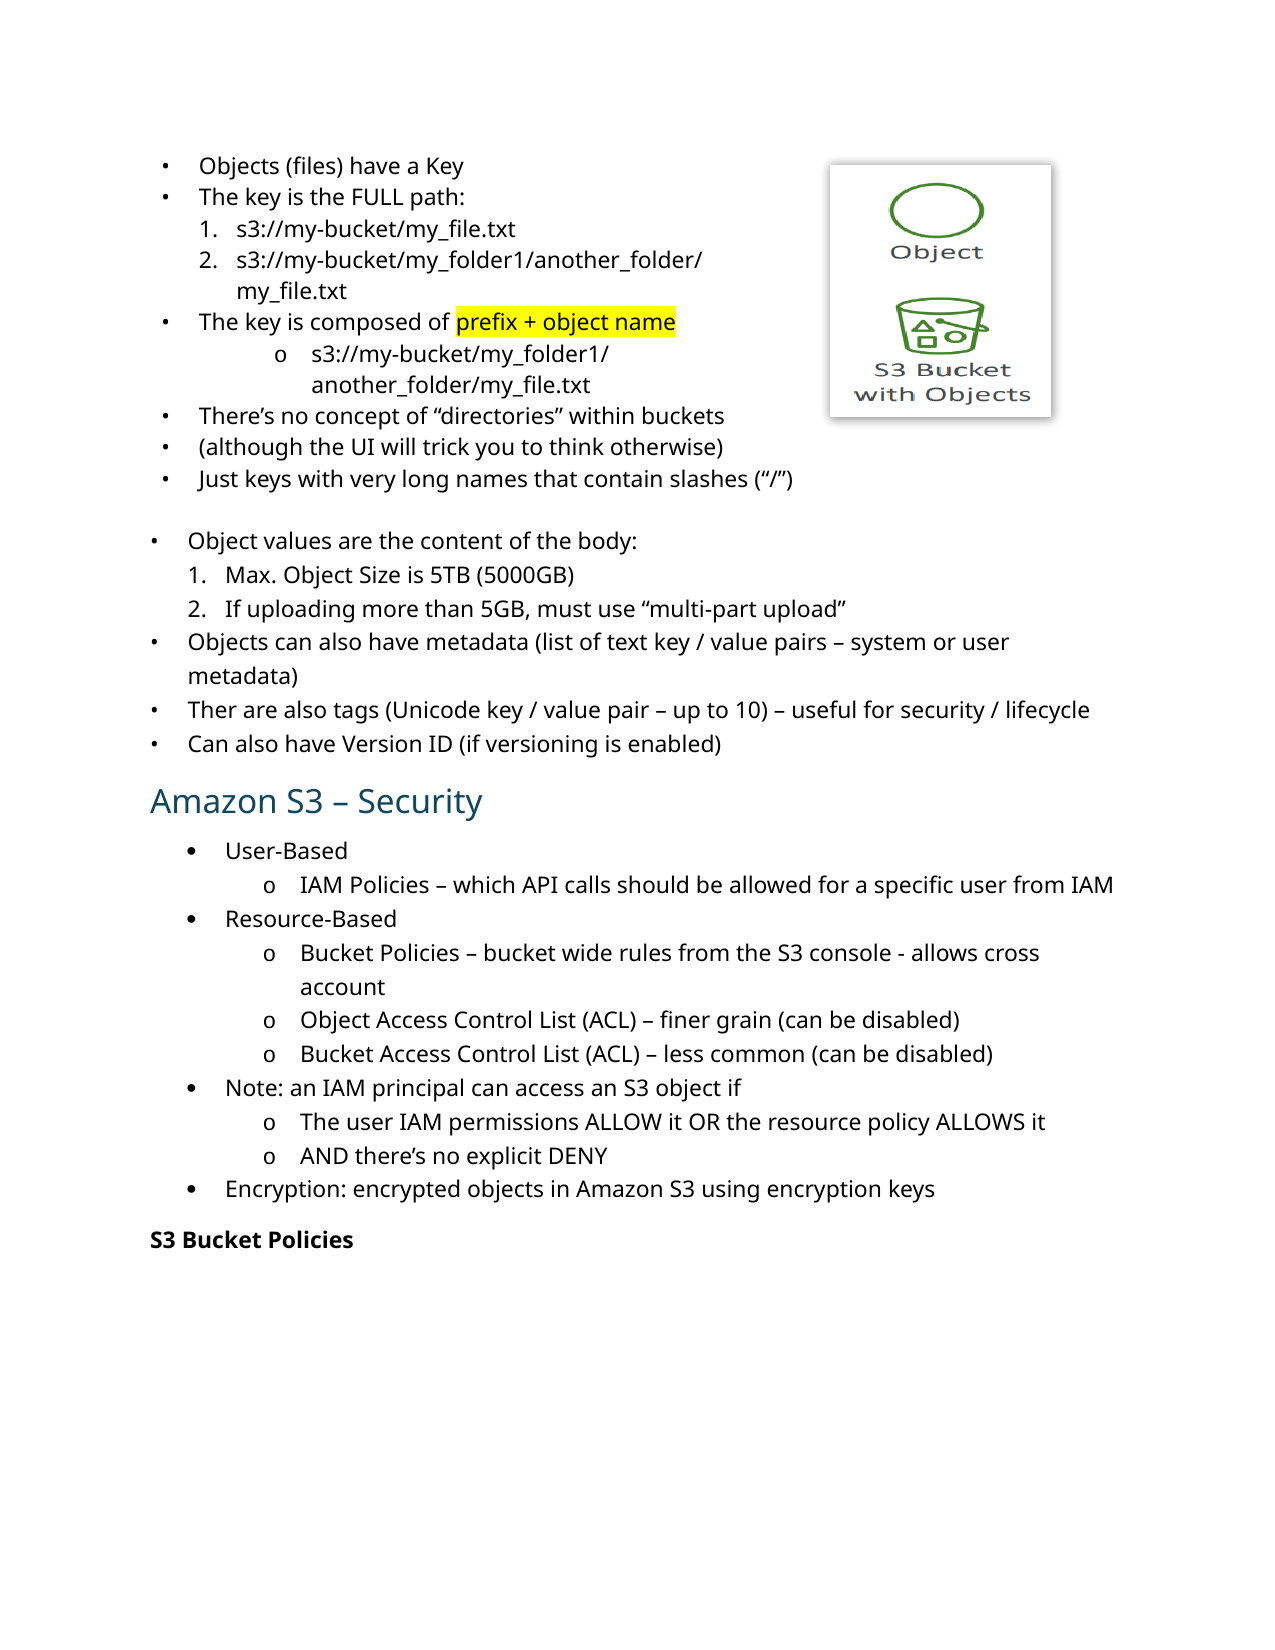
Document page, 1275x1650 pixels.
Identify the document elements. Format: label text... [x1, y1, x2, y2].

list Note: an IAM principal can access an S3 object if [187, 1072, 1125, 1103]
list IAM Policies – which API calls should be allowed for a specific user from IAM [262, 869, 1125, 900]
list Ther are also tags (Unicode key / value pair – up to 10) – useful for security / lifecycle [150, 694, 1125, 725]
list Max. Object Size is 5TB (5000GB) [187, 559, 1125, 590]
subtitle Amazon S3 – Security [150, 778, 1125, 823]
picture [830, 165, 1051, 417]
list Bucket Access Control List (ACL) – less common (can be disabled) [262, 1038, 1125, 1069]
list Can also have Version ID (if versioning is enabled) [150, 728, 1125, 759]
list Object Access Control List (ACL) – finer grain (can be disabled) [262, 1004, 1125, 1036]
list Objects can also have metadata (list of text key / value pairs – system or user metadata) [150, 626, 1125, 691]
list Encryption: encrypted objects in Amazon S3 using encryption keys [187, 1173, 1125, 1205]
list If uploading more than 5GB, must use “multi-part upload” [187, 593, 1125, 624]
list Object values are the content of the body: [150, 525, 1125, 556]
list Bucket Policies – bucket wide rules from the S3 console - allows cross account [262, 937, 1125, 1002]
list The user IAM permissions ALLOW it OR the resource policy ALLOWS it [262, 1106, 1125, 1137]
text S3 Bucket Policies [150, 1224, 1125, 1255]
list User-Based [187, 835, 1125, 867]
list Resource-Based [187, 903, 1125, 934]
table_header [807, 150, 1125, 525]
list AND there’s no explicit DENY [262, 1139, 1125, 1171]
table_header Objects (files) have a Key The key is the FULL path: s3://my-bucket/my_file.txt s3://my-bucket/my_folder1/another_folder/my_file.txt The key is composed of prefix + object name s3://my-bucket/my_folder1/another_folder/my_file.txt There’s no concept of “directories” within buckets (although the UI will trick you to think otherwise) Just keys with very long names that contain slashes (“/”) [150, 150, 807, 525]
